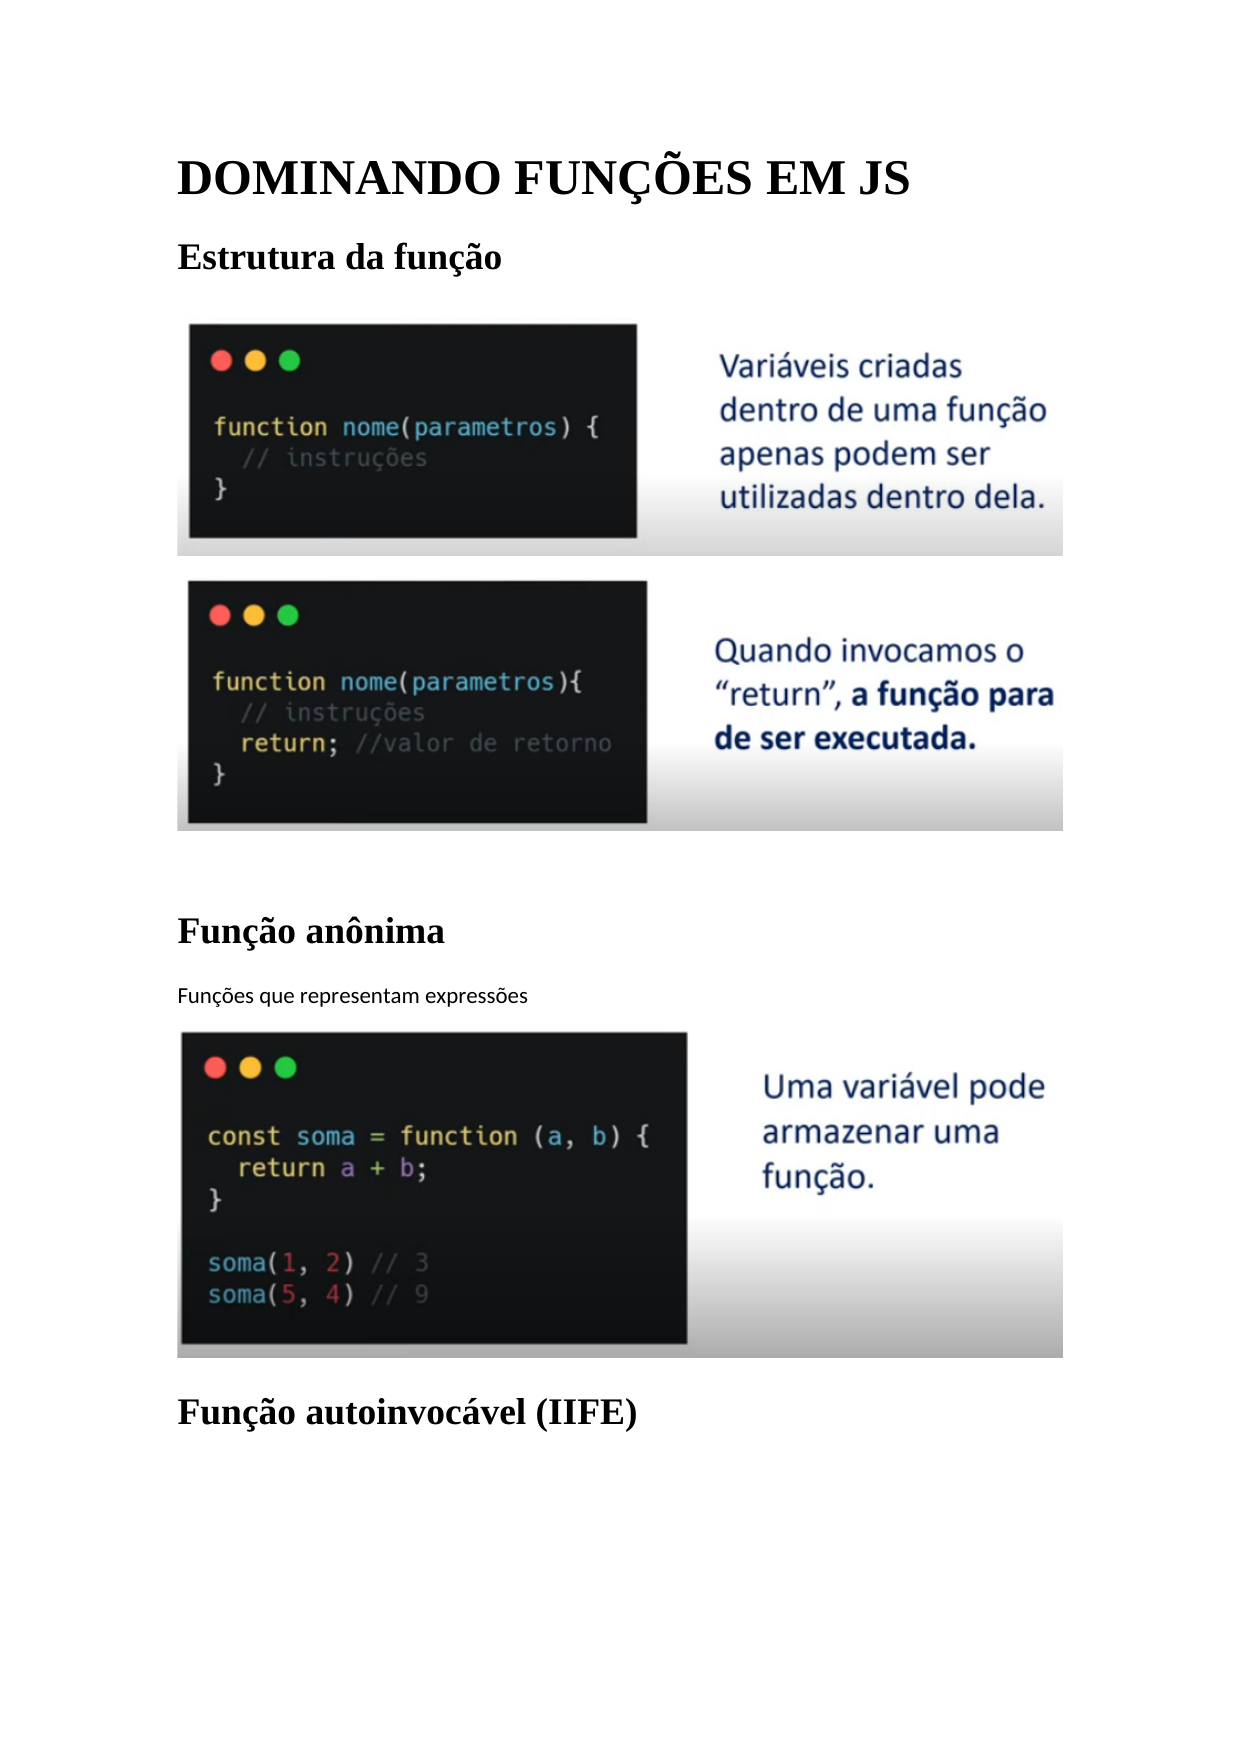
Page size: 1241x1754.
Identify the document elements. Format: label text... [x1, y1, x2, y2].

subtitle Função autoinvocável (IIFE) [177, 1389, 1063, 1432]
picture [177, 574, 1063, 831]
picture [177, 306, 1063, 556]
subtitle Estrutura da função [177, 234, 1063, 277]
text Funções que representam expressões [177, 981, 1063, 1009]
subtitle DOMINANDO FUNÇÕES EM JS [177, 148, 1063, 205]
picture [177, 1027, 1063, 1358]
subtitle Função anônima [177, 908, 1063, 952]
